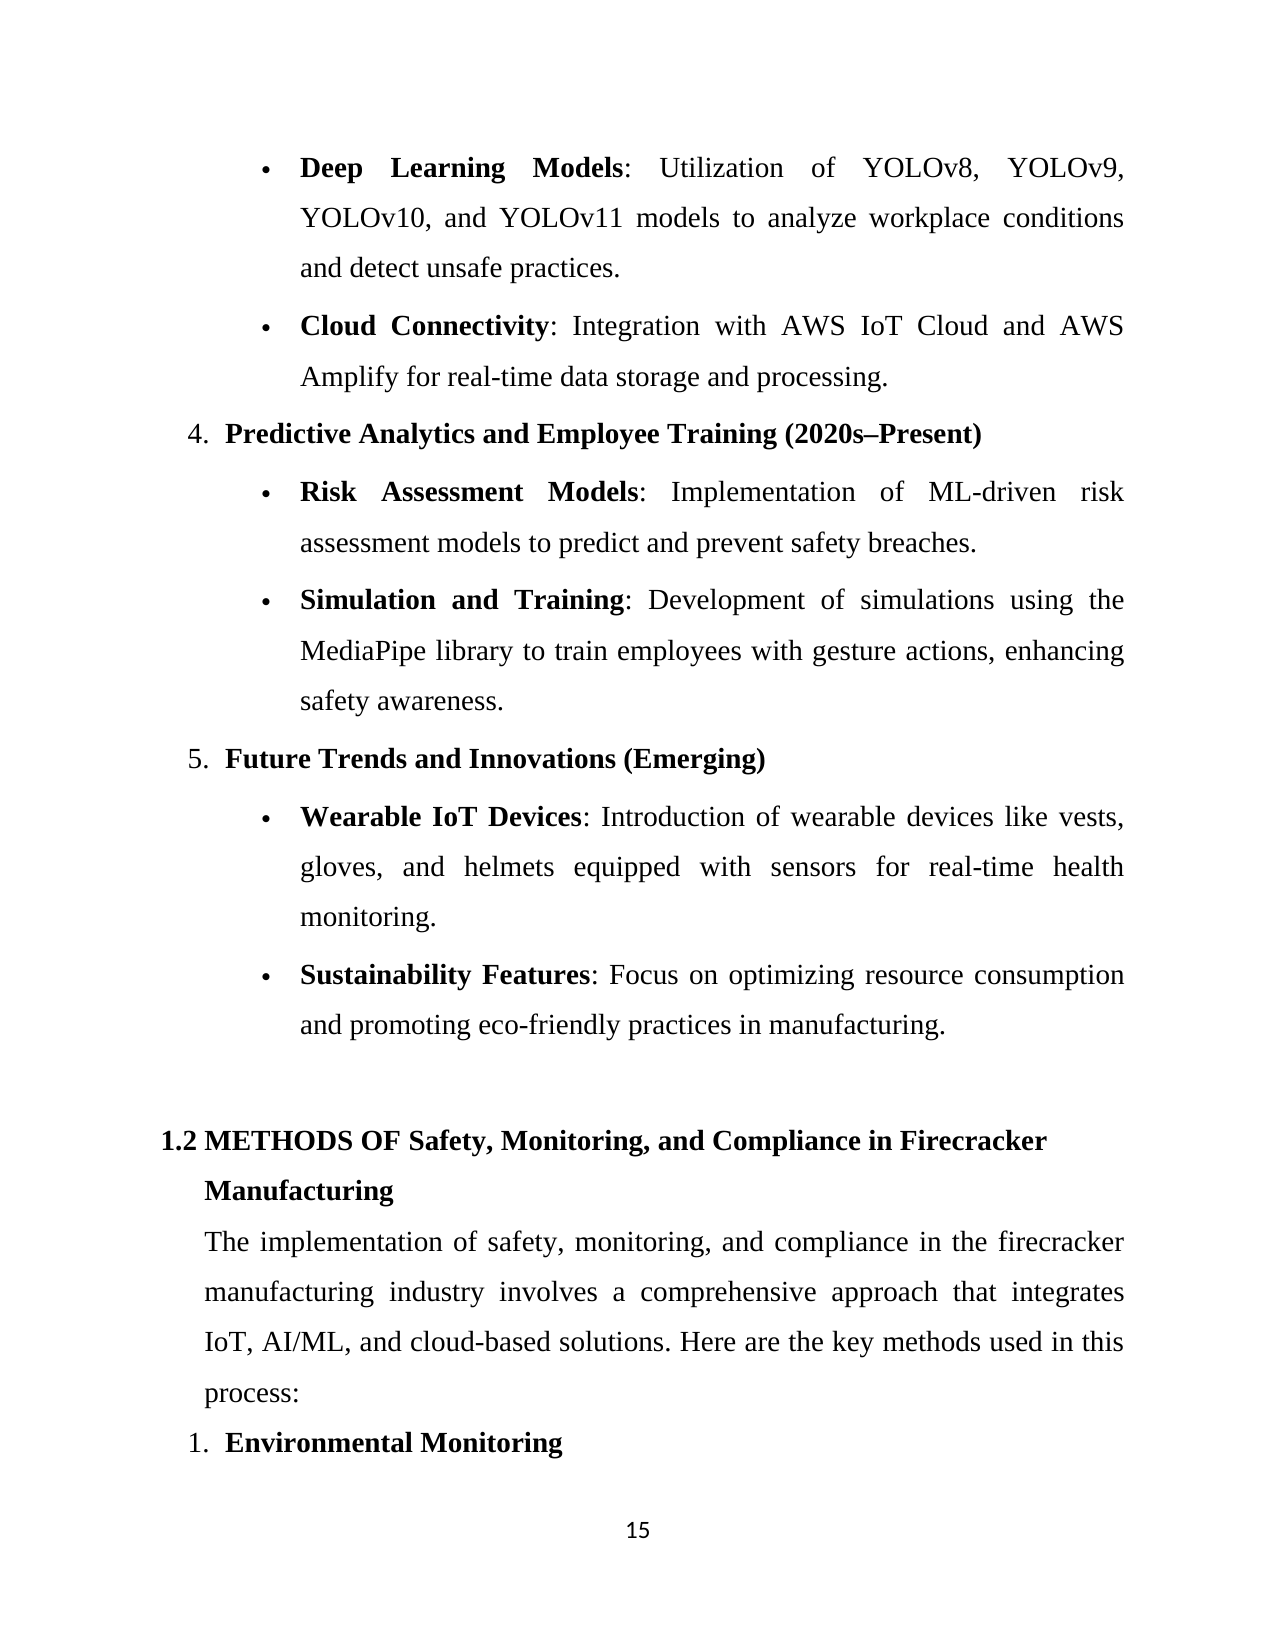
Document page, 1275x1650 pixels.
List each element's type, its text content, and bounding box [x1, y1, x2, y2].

list The implementation of safety, monitoring, and compliance in the firecracker manufacturing industry involves a comprehensive approach that integrates IoT, AI/ML, and cloud-based solutions. Here are the key methods used in this process: [204, 1224, 1125, 1408]
list Cloud Connectivity: Integration with AWS IoT Cloud and AWS Amplify for real-time data storage and processing. [262, 308, 1125, 392]
list Predictive Analytics and Employee Training (2020s–Present) [187, 417, 1125, 450]
list Sustainability Features: Focus on optimizing resource consumption and promoting eco-friendly practices in manufacturing. [262, 957, 1125, 1041]
list Deep Learning Models: Utilization of YOLOv8, YOLOv9, YOLOv10, and YOLOv11 models to analyze workplace conditions and detect unsafe practices. [262, 150, 1125, 284]
list METHODS OF Safety, Monitoring, and Compliance in Firecracker Manufacturing [160, 1123, 1125, 1207]
list Risk Assessment Models: Implementation of ML-driven risk assessment models to predict and prevent safety breaches. [262, 474, 1125, 558]
list Simulation and Training: Development of simulations using the MediaPipe library to train employees with gesture actions, enhancing safety awareness. [262, 582, 1125, 717]
list Environmental Monitoring [187, 1425, 1125, 1458]
list Future Trends and Innovations (Emerging) [187, 741, 1125, 774]
list Wearable IoT Devices: Introduction of wearable devices like vests, gloves, and helmets equipped with sensors for real-time health monitoring. [262, 799, 1125, 933]
